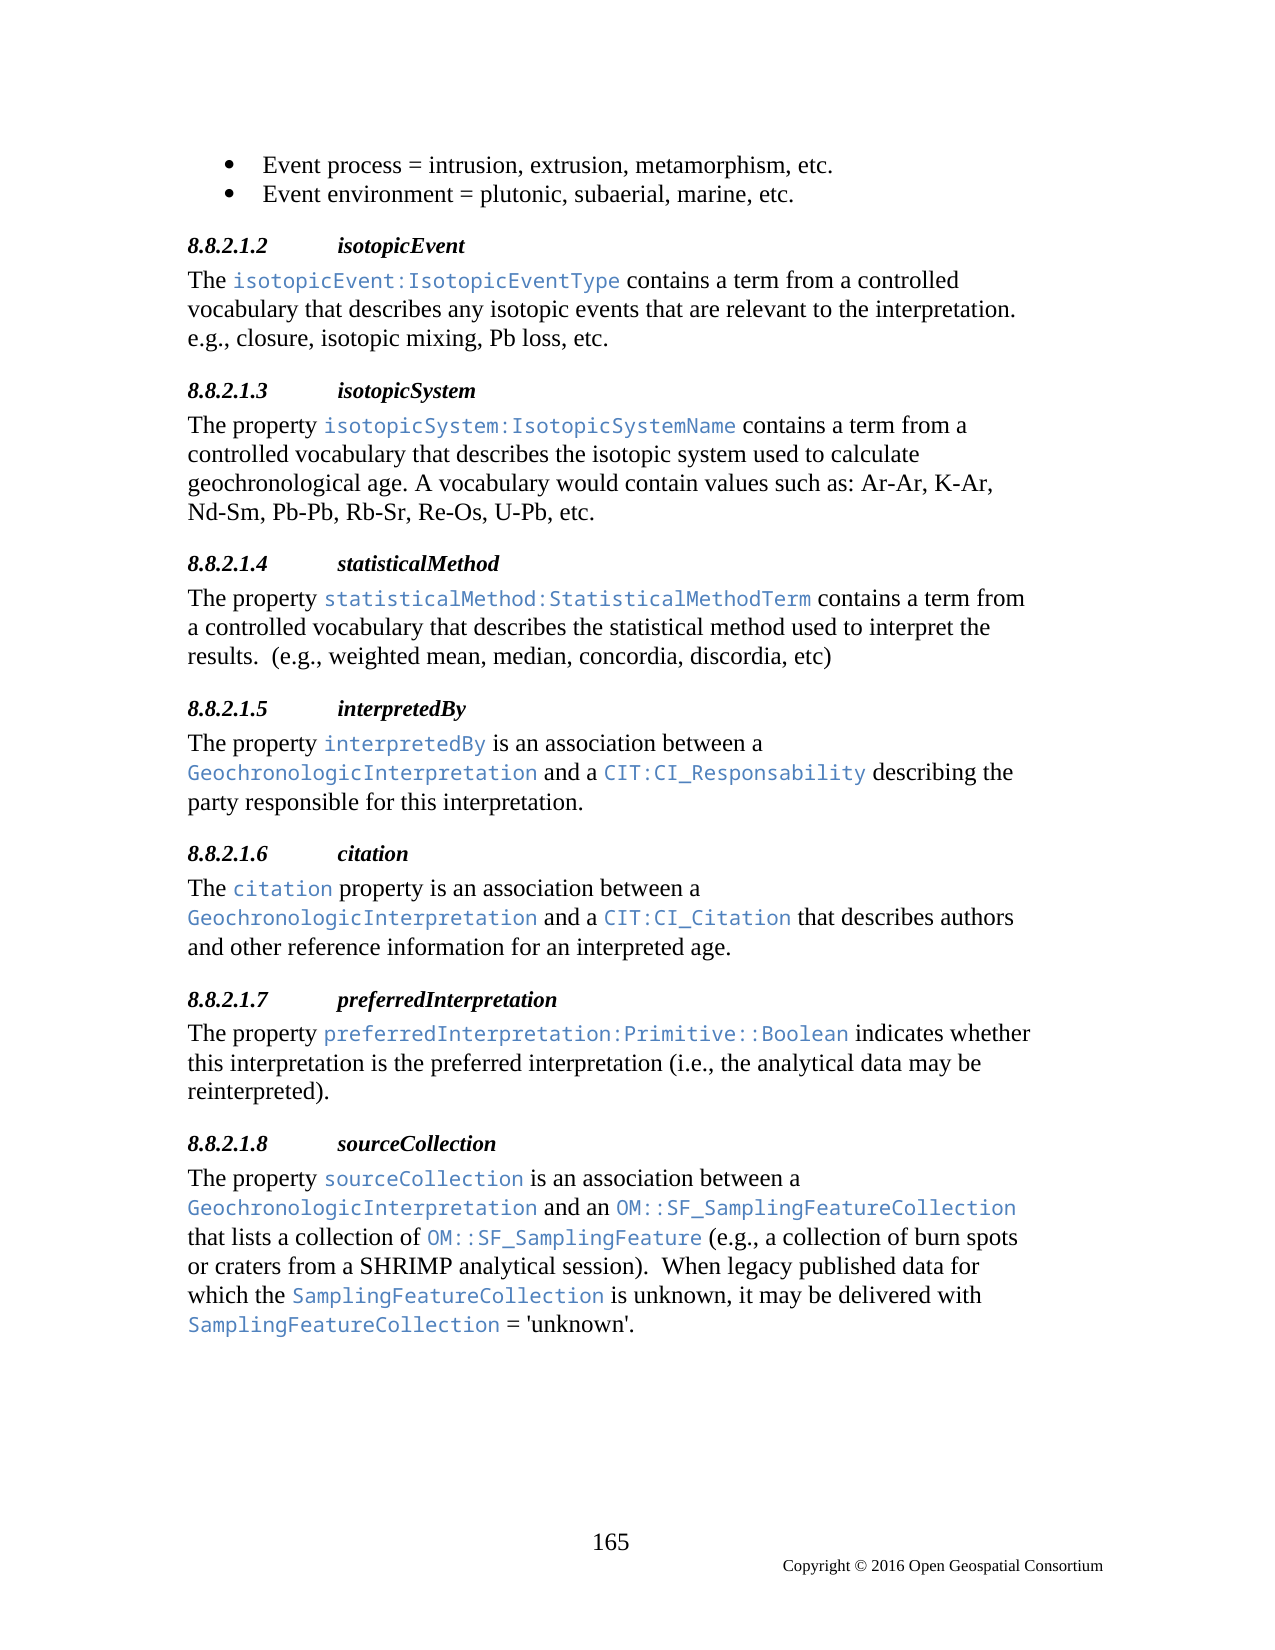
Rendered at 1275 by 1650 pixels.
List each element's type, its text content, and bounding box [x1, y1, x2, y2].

text The citation property is an association between a GeochronologicInterpretation and a CIT:CI_Citation that describes authors and other reference information for an interpreted age. [187, 873, 1034, 961]
subtitle isotopicEvent [187, 232, 1034, 259]
text The property sourceCollection is an association between a GeochronologicInterpretation and an OM::SF_SamplingFeatureCollection that lists a collection of OM::SF_SamplingFeature (e.g., a collection of burn spots or craters from a SHRIMP analytical session). When legacy published data for which the SamplingFeatureCollection is unknown, it may be delivered with SamplingFeatureCollection = 'unknown'. [187, 1163, 1034, 1339]
subtitle preferredInterpretation [187, 986, 1034, 1012]
subtitle sourceCollection [187, 1130, 1034, 1157]
text The property isotopicSystem:IsotopicSystemName contains a term from a controlled vocabulary that describes the isotopic system used to calculate geochronological age. A vocabulary would contain values such as: Ar-Ar, K-Ar, Nd-Sm, Pb-Pb, Rb-Sr, Re-Os, U-Pb, etc. [187, 410, 1034, 525]
text The property preferredInterpretation:Primitive::Boolean indicates whether this interpretation is the preferred interpretation (i.e., the analytical data may be reinterpreted). [187, 1018, 1034, 1105]
subtitle interpretedBy [187, 695, 1034, 721]
text The property interpretedBy is an association between a GeochronologicInterpretation and a CIT:CI_Responsability describing the party responsible for this interpretation. [187, 728, 1034, 815]
text The isotopicEvent:IsotopicEventType contains a term from a controlled vocabulary that describes any isotopic events that are relevant to the interpretation. e.g., closure, isotopic mixing, Pb loss, etc. [187, 265, 1034, 352]
subtitle citation [187, 840, 1034, 867]
list Event environment = plutonic, subaerial, marine, etc. [225, 179, 1034, 207]
subtitle statisticalMethod [187, 550, 1034, 577]
subtitle isotopicSystem [187, 377, 1034, 403]
list Event process = intrusion, extrusion, metamorphism, etc. [225, 150, 1034, 179]
text The property statisticalMethod:StatisticalMethodTerm contains a term from a controlled vocabulary that describes the statistical method used to interpret the results. (e.g., weighted mean, median, concordia, discordia, etc) [187, 583, 1034, 670]
